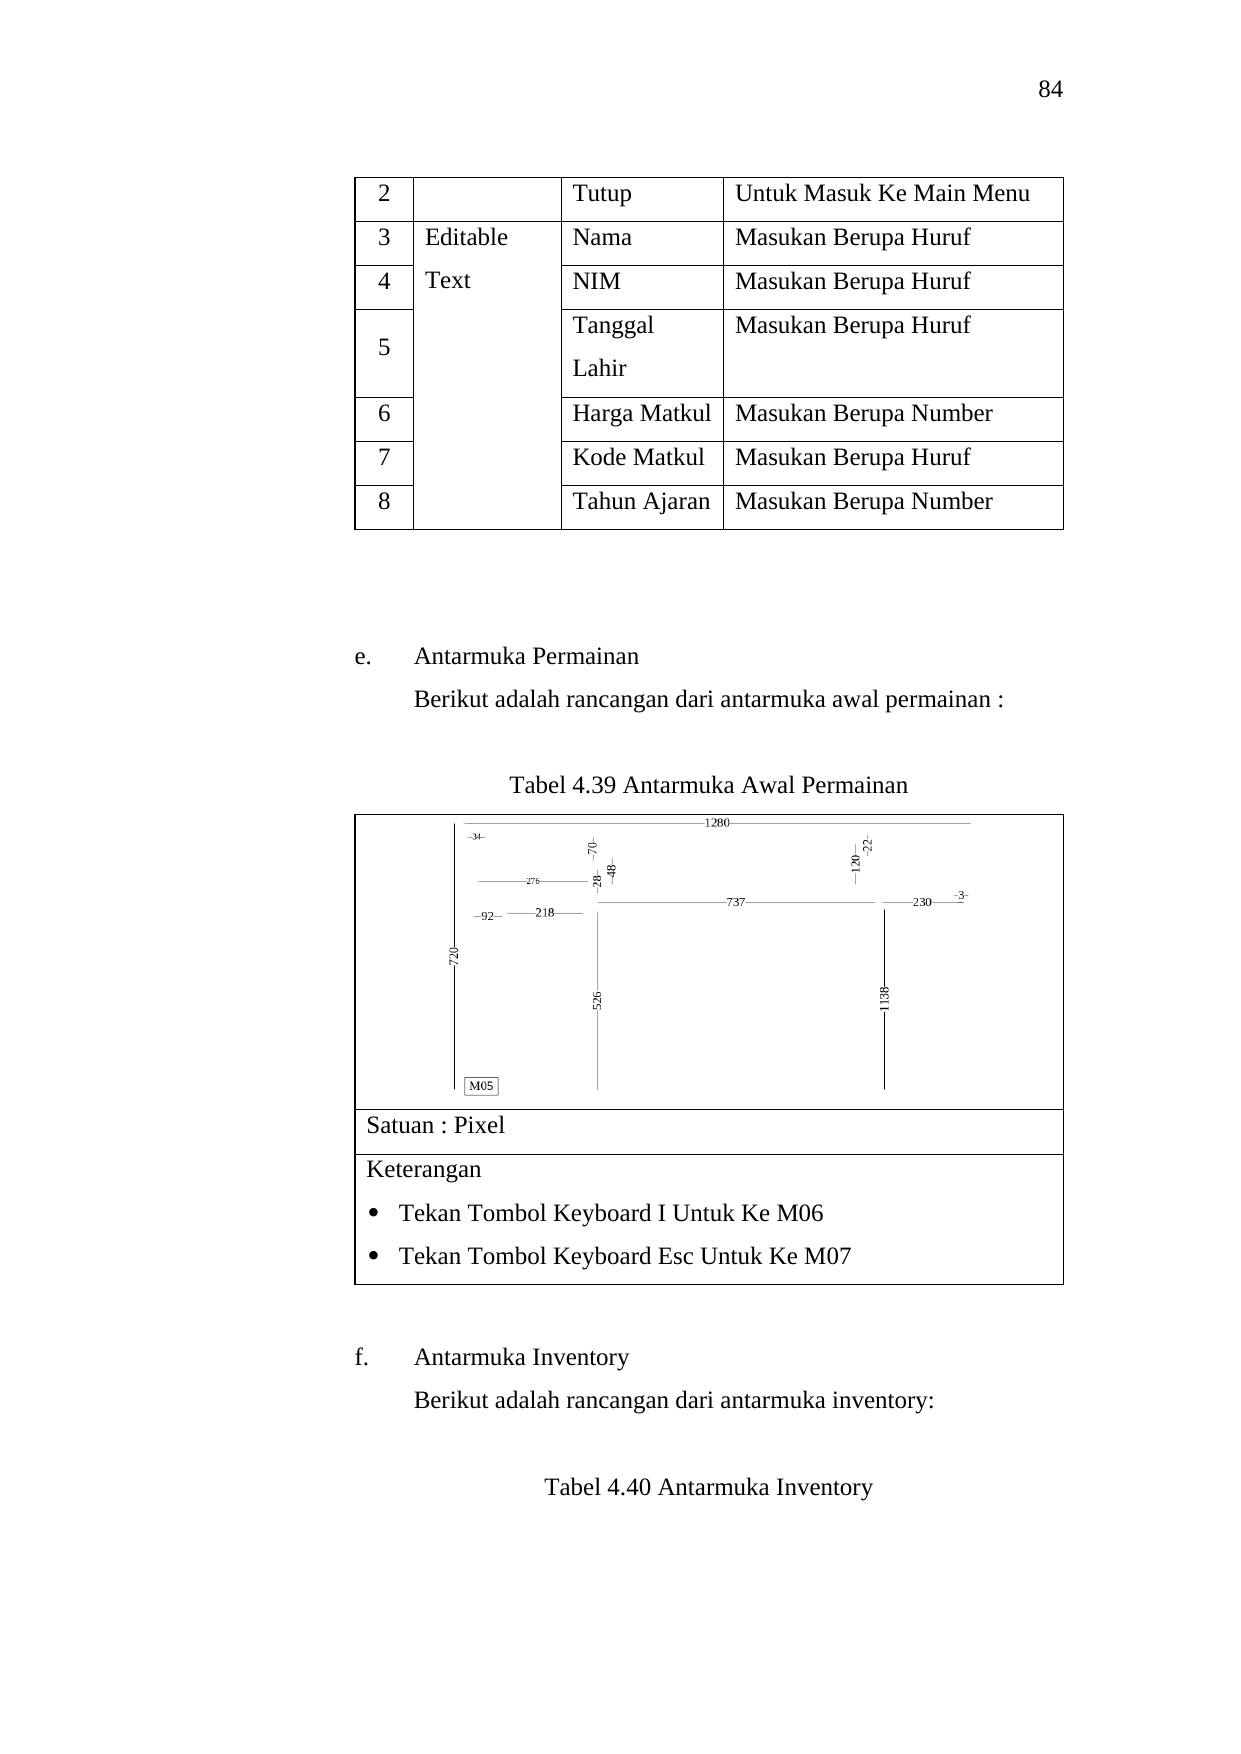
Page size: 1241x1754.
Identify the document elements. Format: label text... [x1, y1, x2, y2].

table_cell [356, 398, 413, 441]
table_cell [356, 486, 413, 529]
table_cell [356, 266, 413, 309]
list Antarmuka Permainan [354, 641, 1063, 670]
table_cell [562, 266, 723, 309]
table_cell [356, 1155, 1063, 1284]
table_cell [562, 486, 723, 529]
text Tabel 4.40 Antarmuka Inventory [354, 1472, 1063, 1501]
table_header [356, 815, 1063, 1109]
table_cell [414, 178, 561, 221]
list Antarmuka Inventory [354, 1342, 1063, 1371]
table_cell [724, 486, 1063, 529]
text Tabel 4.39 Antarmuka Awal Permainan [354, 770, 1063, 799]
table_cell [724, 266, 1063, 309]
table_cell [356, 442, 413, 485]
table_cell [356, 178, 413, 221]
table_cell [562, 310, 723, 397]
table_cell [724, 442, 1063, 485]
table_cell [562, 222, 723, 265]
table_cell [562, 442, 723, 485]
text Berikut adalah rancangan dari antarmuka awal permainan : [354, 684, 1063, 713]
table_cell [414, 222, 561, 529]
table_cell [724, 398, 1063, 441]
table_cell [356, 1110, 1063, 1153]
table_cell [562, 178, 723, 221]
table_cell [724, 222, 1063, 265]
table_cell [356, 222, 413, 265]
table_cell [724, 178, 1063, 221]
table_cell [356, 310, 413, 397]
text Berikut adalah rancangan dari antarmuka inventory: [354, 1386, 1063, 1414]
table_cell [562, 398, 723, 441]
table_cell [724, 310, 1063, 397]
